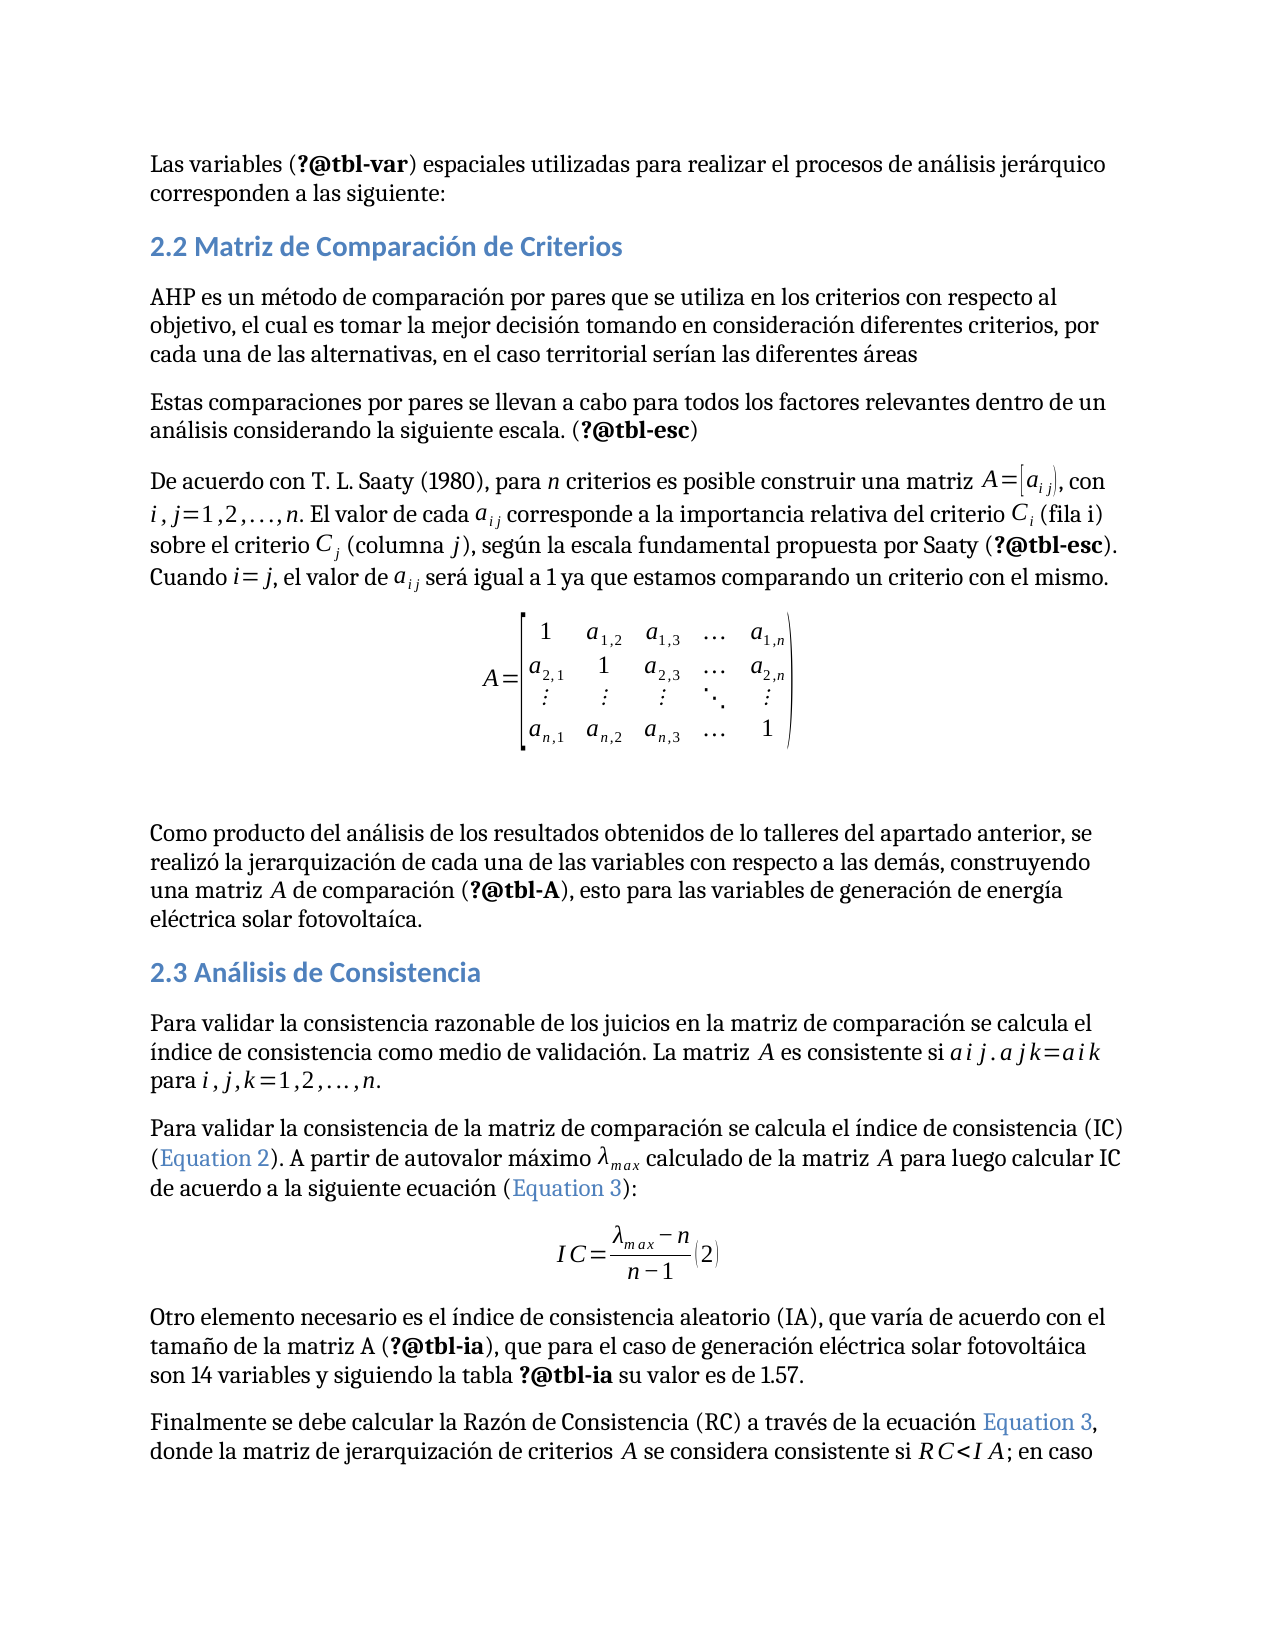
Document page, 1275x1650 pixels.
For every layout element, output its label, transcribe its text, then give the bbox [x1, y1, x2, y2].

subtitle 2.2 Matriz de Comparación de Criterios [150, 228, 1125, 264]
subtitle 2.3 Análisis de Consistencia [150, 954, 1125, 990]
text Estas comparaciones por pares se llevan a cabo para todos los factores relevantes dentro de un análisis considerando la siguiente escala. (?@tbl-esc) [150, 388, 1125, 445]
text Como producto del análisis de los resultados obtenidos de lo talleres del apartado anterior, se realizó la jerarquización de cada una de las variables con respecto a las demás, construyendo una matriz de comparación (?@tbl-A), esto para las variables de generación de energía eléctrica solar fotovoltaíca. [150, 819, 1125, 934]
text AHP es un método de comparación por pares que se utiliza en los criterios con respecto al objetivo, el cual es tomar la mejor decisión tomando en consideración diferentes criterios, por cada una de las alternativas, en el caso territorial serían las diferentes áreas [150, 283, 1125, 369]
text Las variables (?@tbl-var) espaciales utilizadas para realizar el procesos de análisis jerárquico corresponden a las siguiente: [150, 150, 1125, 207]
text De acuerdo con T. L. Saaty (1980), para criterios es posible construir una matriz , con . El valor de cada corresponde a la importancia relativa del criterio (fila i) sobre el criterio (columna ), según la escala fundamental propuesta por Saaty (?@tbl-esc). Cuando , el valor de será igual a 1 ya que estamos comparando un criterio con el mismo. [150, 464, 1125, 593]
text Para validar la consistencia de la matriz de comparación se calcula el índice de consistencia (IC) (Equation 2). A partir de autovalor máximo calculado de la matriz para luego calcular IC de acuerdo a la siguiente ecuación (Equation 3): [150, 1114, 1125, 1203]
text Otro elemento necesario es el índice de consistencia aleatorio (IA), que varía de acuerdo con el tamaño de la matriz A (?@tbl-ia), que para el caso de generación eléctrica solar fotovoltáica son 14 variables y siguiendo la tabla ?@tbl-ia su valor es de 1.57. [150, 1303, 1125, 1389]
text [150, 1408, 1125, 1466]
text Para validar la consistencia razonable de los juicios en la matriz de comparación se calcula el índice de consistencia como medio de validación. La matriz es consistente si para . [150, 1009, 1125, 1095]
